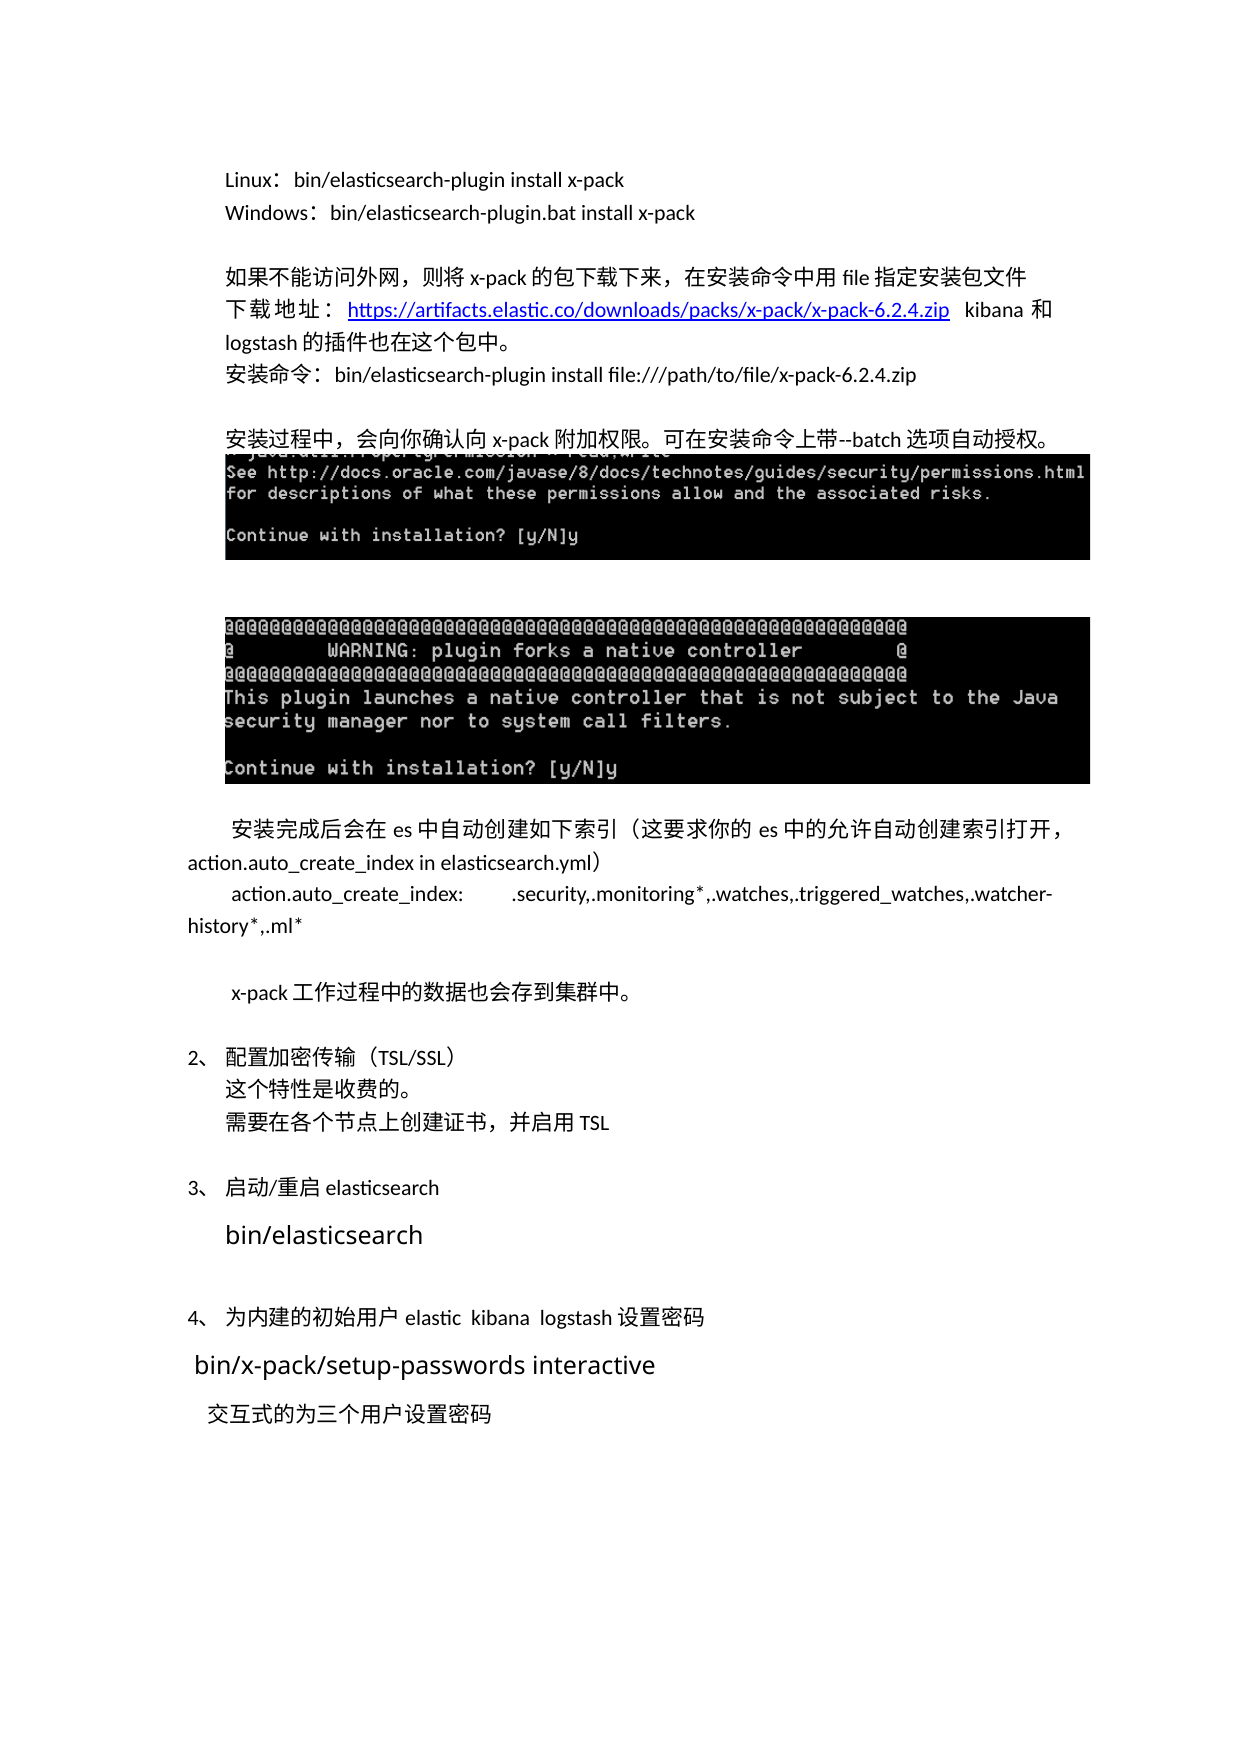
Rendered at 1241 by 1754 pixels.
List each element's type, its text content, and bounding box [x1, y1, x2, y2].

text 交互式的为三个用户设置密码 [187, 1397, 1053, 1429]
list 下载地址：https://artifacts.elastic.co/downloads/packs/x-pack/x-pack-6.2.4.zip kibana和logstash的插件也在这个包中。 [225, 292, 1053, 357]
list bin/elasticsearch [225, 1202, 1053, 1267]
text bin/x-pack/setup-passwords interactive [187, 1332, 1053, 1397]
list 需要在各个节点上创建证书，并启用TSL [225, 1104, 1053, 1137]
text action.auto_create_index: .security,.monitoring*,.watches,.triggered_watches,.watcher-history*,.ml* [187, 877, 1053, 942]
text x-pack工作过程中的数据也会存到集群中。 [187, 974, 1053, 1007]
list Windows：bin/elasticsearch-plugin.bat install x-pack [225, 194, 1053, 227]
list 这个特性是收费的。 [225, 1072, 1053, 1104]
list 启动/重启elasticsearch [187, 1169, 1053, 1202]
list 安装命令：bin/elasticsearch-plugin install file:///path/to/file/x-pack-6.2.4.zip [225, 357, 1053, 389]
list Linux：bin/elasticsearch-plugin install x-pack [225, 162, 1053, 194]
picture [225, 454, 1091, 560]
list 配置加密传输（TSL/SSL） [187, 1039, 1053, 1072]
list 如果不能访问外网，则将x-pack的包下载下来，在安装命令中用 file指定安装包文件 [225, 259, 1053, 292]
text 安装完成后会在es中自动创建如下索引（这要求你的es中的允许自动创建索引打开，action.auto_create_index in elasticsearch.yml） [187, 812, 1053, 877]
list 为内建的初始用户 elastic kibana logstash 设置密码 [187, 1299, 1053, 1332]
picture [225, 617, 1091, 784]
list 安装过程中，会向你确认向 x-pack 附加权限。可在安装命令上带--batch 选项自动授权。 [225, 422, 1053, 454]
